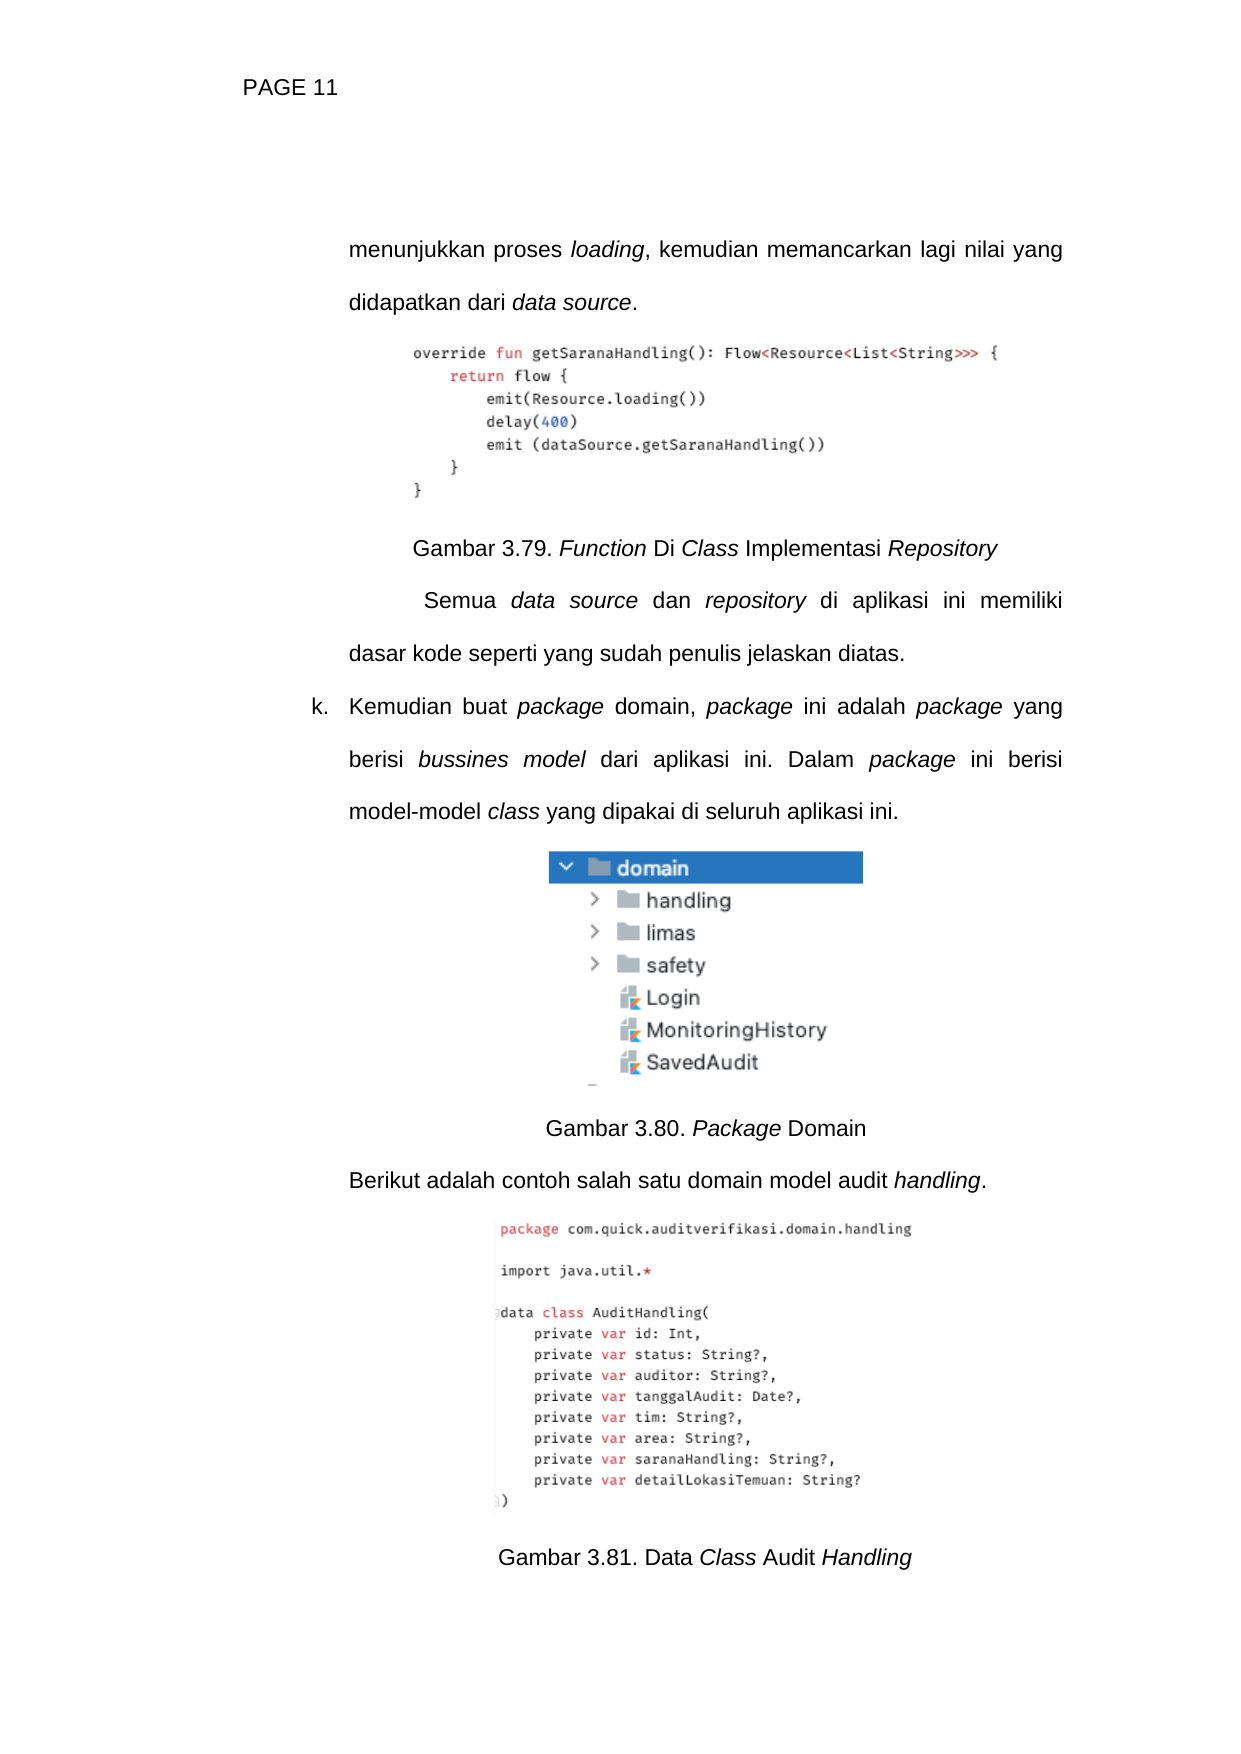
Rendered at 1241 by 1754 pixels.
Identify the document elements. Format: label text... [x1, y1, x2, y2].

text Gambar 3.79. Function Di Class Implementasi Repository [349, 535, 1063, 561]
title Kemudian buat package domain, package ini adalah package yang berisi bussines model dari aplikasi ini. Dalam package ini berisi model-model class yang dipakai di seluruh aplikasi ini. [311, 693, 1063, 825]
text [349, 236, 1063, 315]
text Gambar 3.81. Data Class Audit Handling [349, 1544, 1063, 1570]
picture [548, 851, 863, 1086]
picture [494, 1220, 918, 1515]
text Gambar 3.80. Package Domain [349, 1115, 1063, 1141]
text Semua data source dan repository di aplikasi ini memiliki dasar kode seperti yang sudah penulis jelaskan diatas. [349, 587, 1063, 667]
title Berikut adalah contoh salah satu domain model audit handling. [349, 1167, 1063, 1194]
picture [405, 341, 1007, 506]
